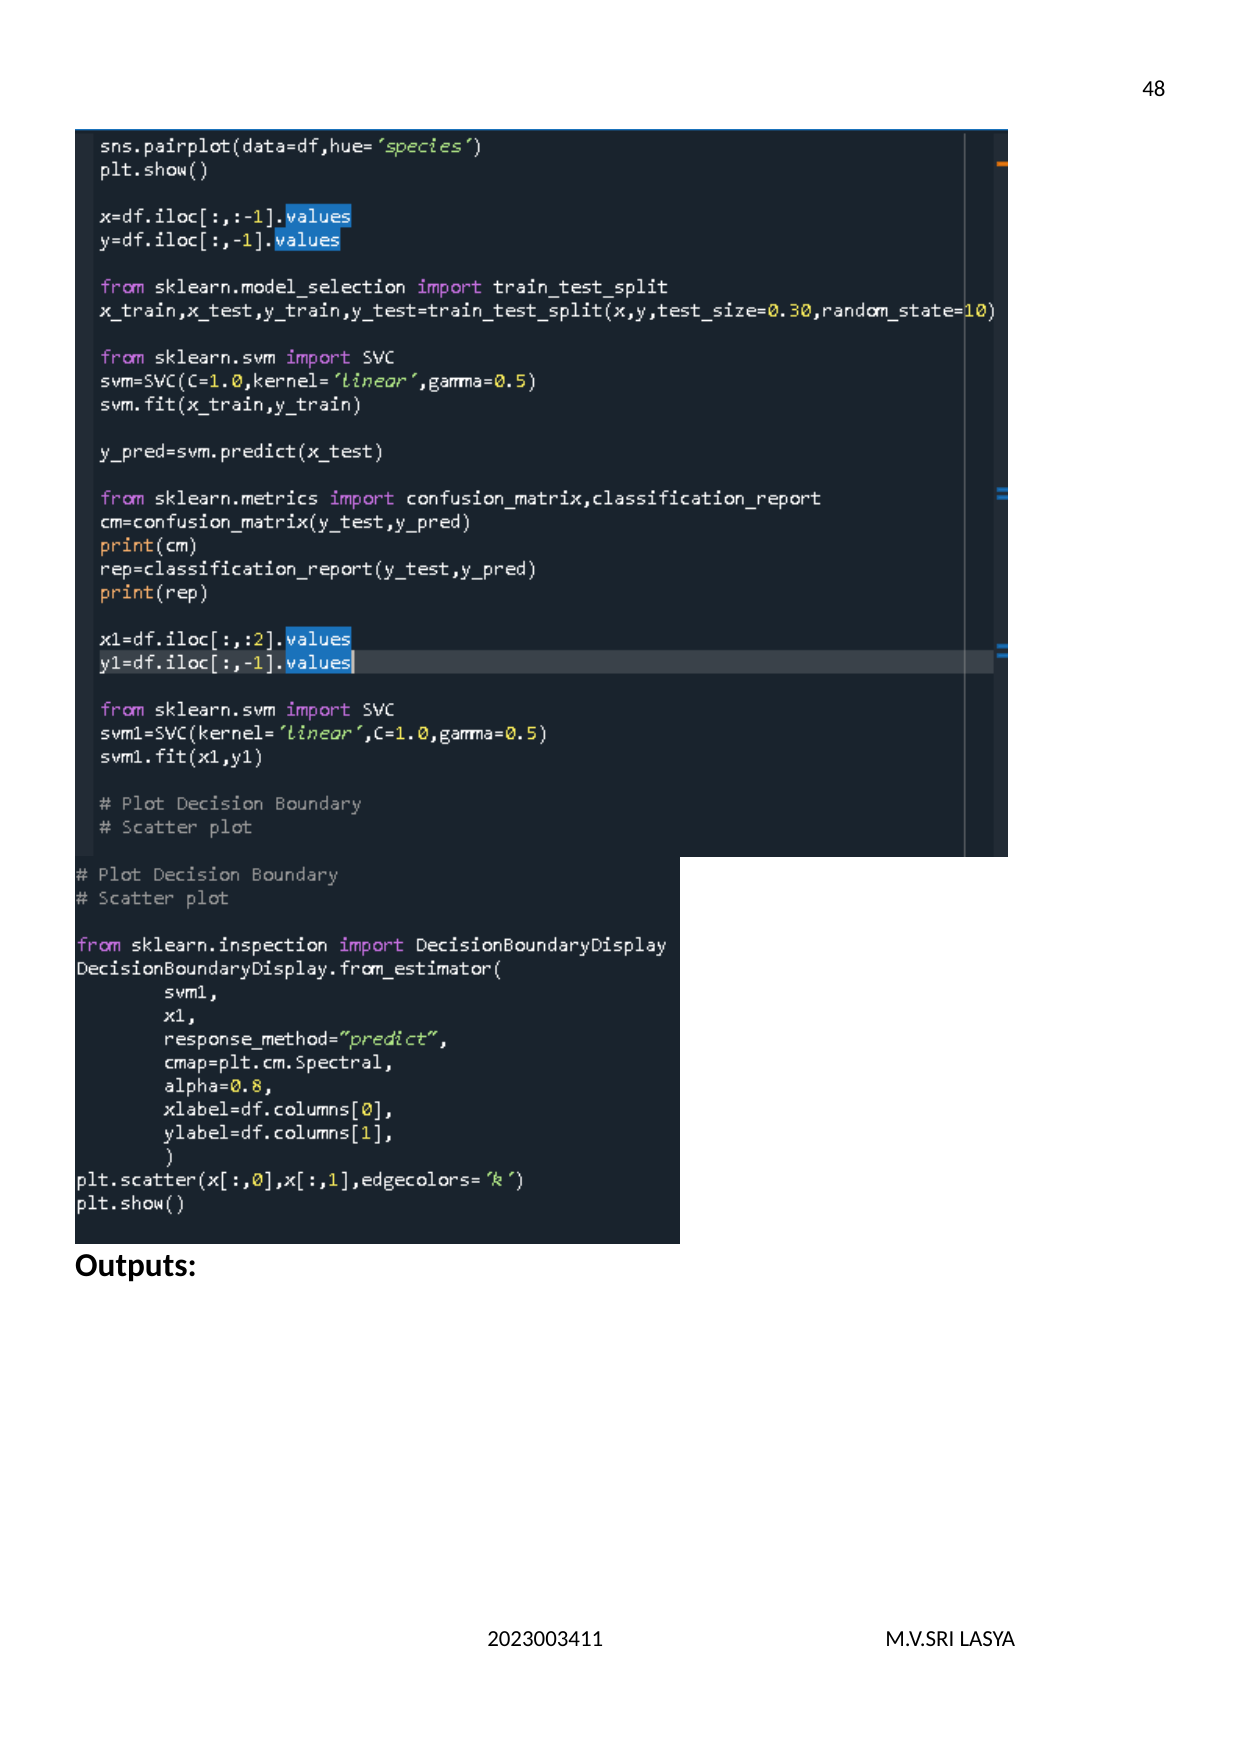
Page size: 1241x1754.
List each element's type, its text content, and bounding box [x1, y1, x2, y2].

picture [75, 129, 1008, 1244]
text Outputs: [75, 1244, 1165, 1285]
